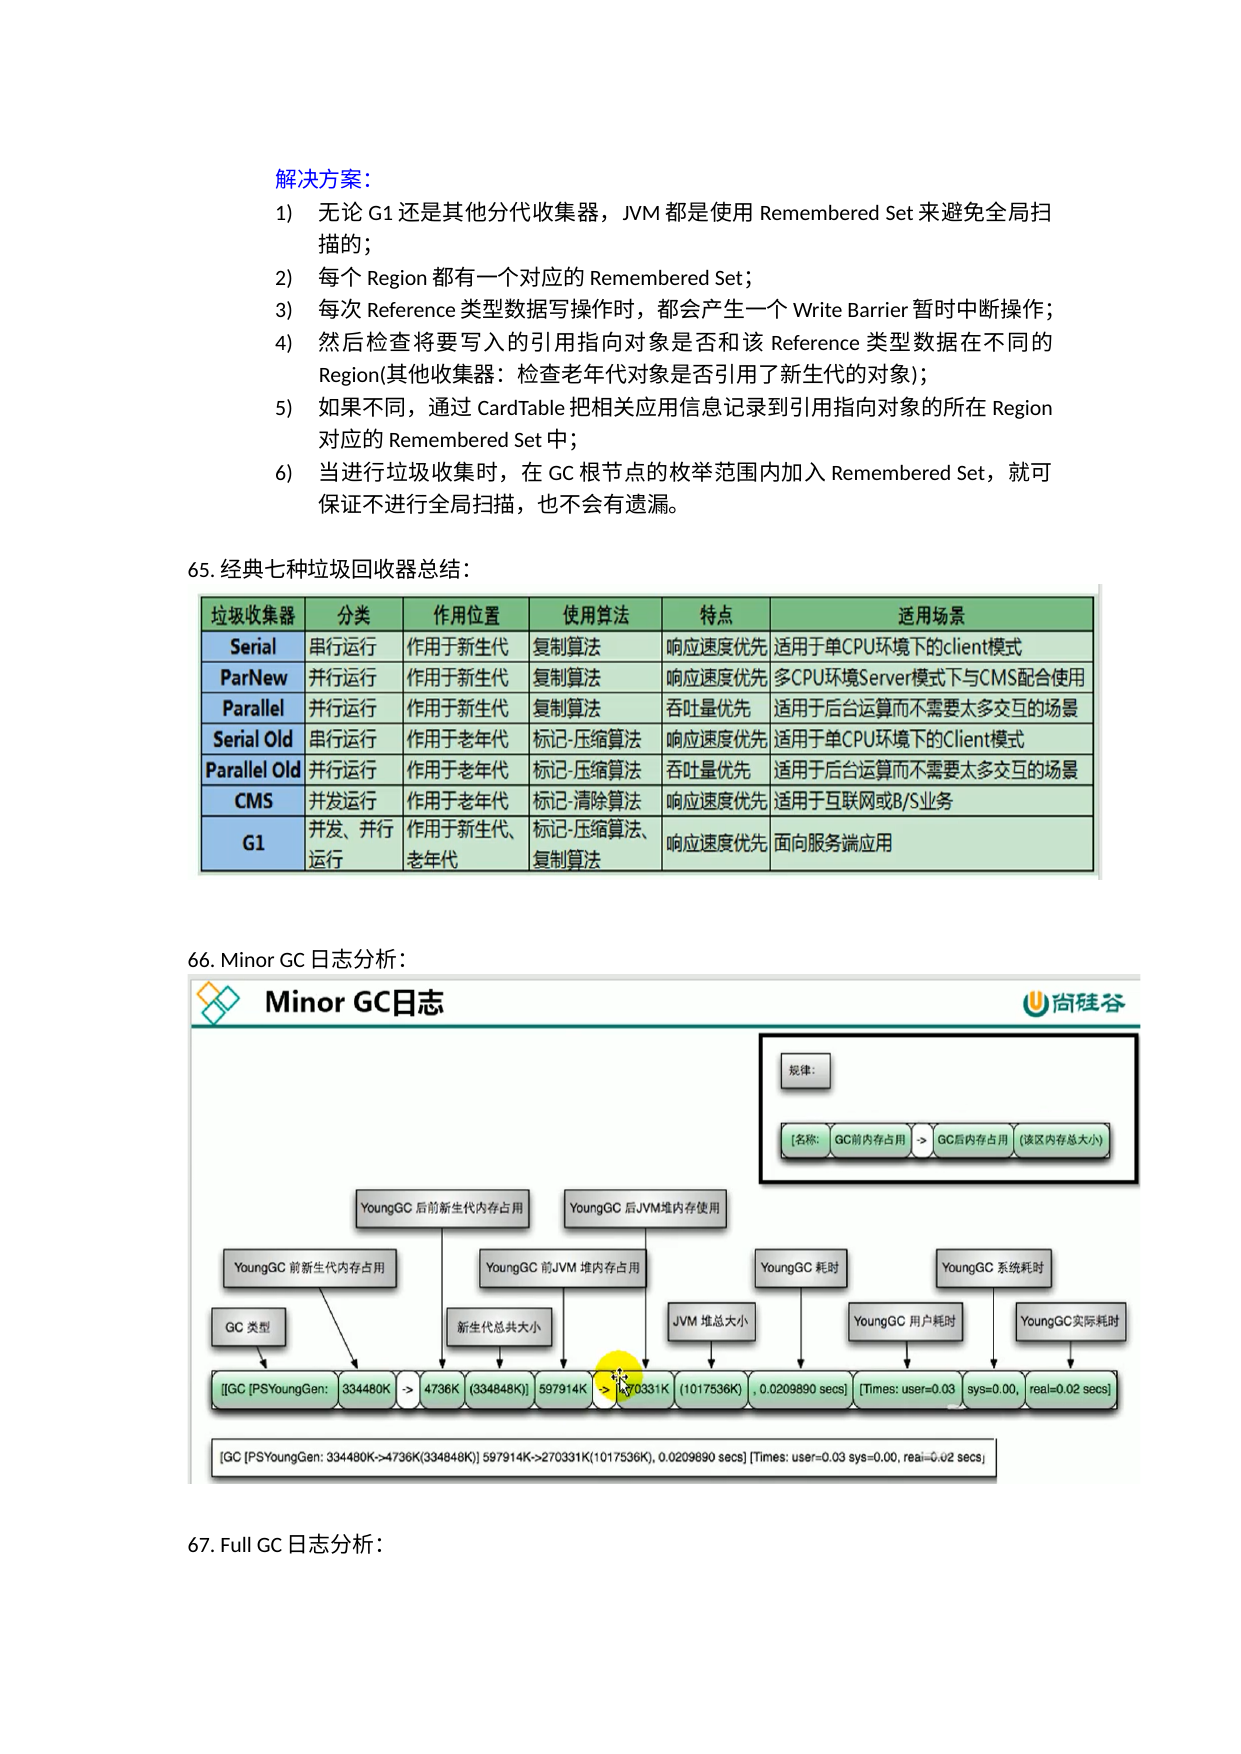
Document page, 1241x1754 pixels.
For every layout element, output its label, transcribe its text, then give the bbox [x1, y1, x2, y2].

picture [187, 584, 1103, 880]
list 经典七种垃圾回收器总结： [187, 552, 1053, 584]
list 无论G1还是其他分代收集器，JVM都是使用Remembered Set来避免全局扫描的； [275, 194, 1053, 259]
list Minor GC日志分析： [187, 942, 1053, 974]
list 每个Region都有一个对应的Remembered Set； [275, 259, 1053, 292]
list Full GC日志分析： [187, 1527, 1053, 1559]
list 解决方案： [275, 162, 1053, 194]
list 然后检查将要写入的引用指向对象是否和该Reference类型数据在不同的Region(其他收集器：检查老年代对象是否引用了新生代的对象)； [275, 324, 1053, 389]
list 每次Reference类型数据写操作时，都会产生一个Write Barrier暂时中断操作； [275, 292, 1053, 324]
list 当进行垃圾收集时，在GC根节点的枚举范围内加入Remembered Set，就可保证不进行全局扫描，也不会有遗漏。 [275, 454, 1053, 519]
list 如果不同，通过CardTable把相关应用信息记录到引用指向对象的所在Region对应的Remembered Set中； [275, 389, 1053, 454]
picture [187, 974, 1141, 1484]
